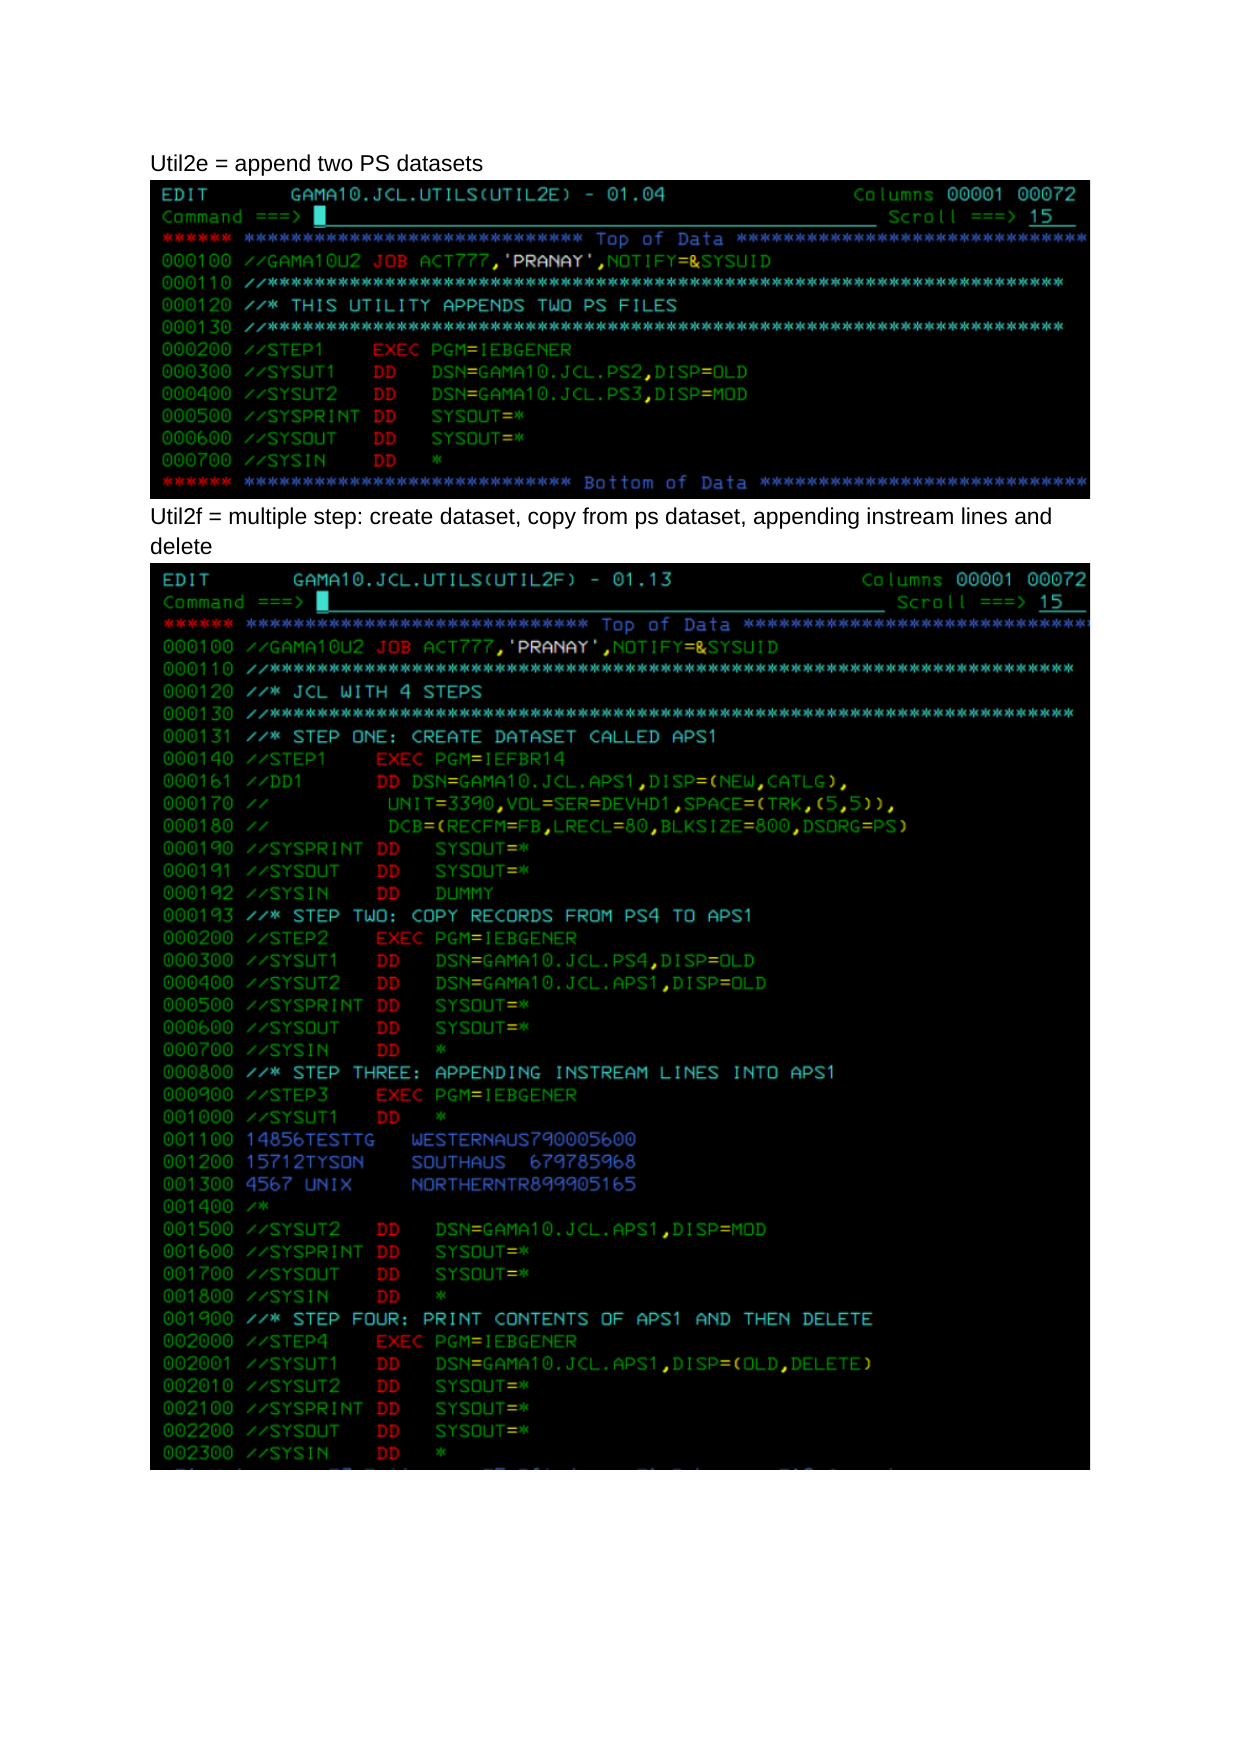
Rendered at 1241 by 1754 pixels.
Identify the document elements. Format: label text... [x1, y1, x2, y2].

picture [150, 180, 1091, 499]
subtitle Util2e = append two PS datasets [150, 150, 1090, 176]
picture [150, 563, 1091, 1470]
subtitle Util2f = multiple step: create dataset, copy from ps dataset, appending instream lines and delete [150, 503, 1090, 559]
